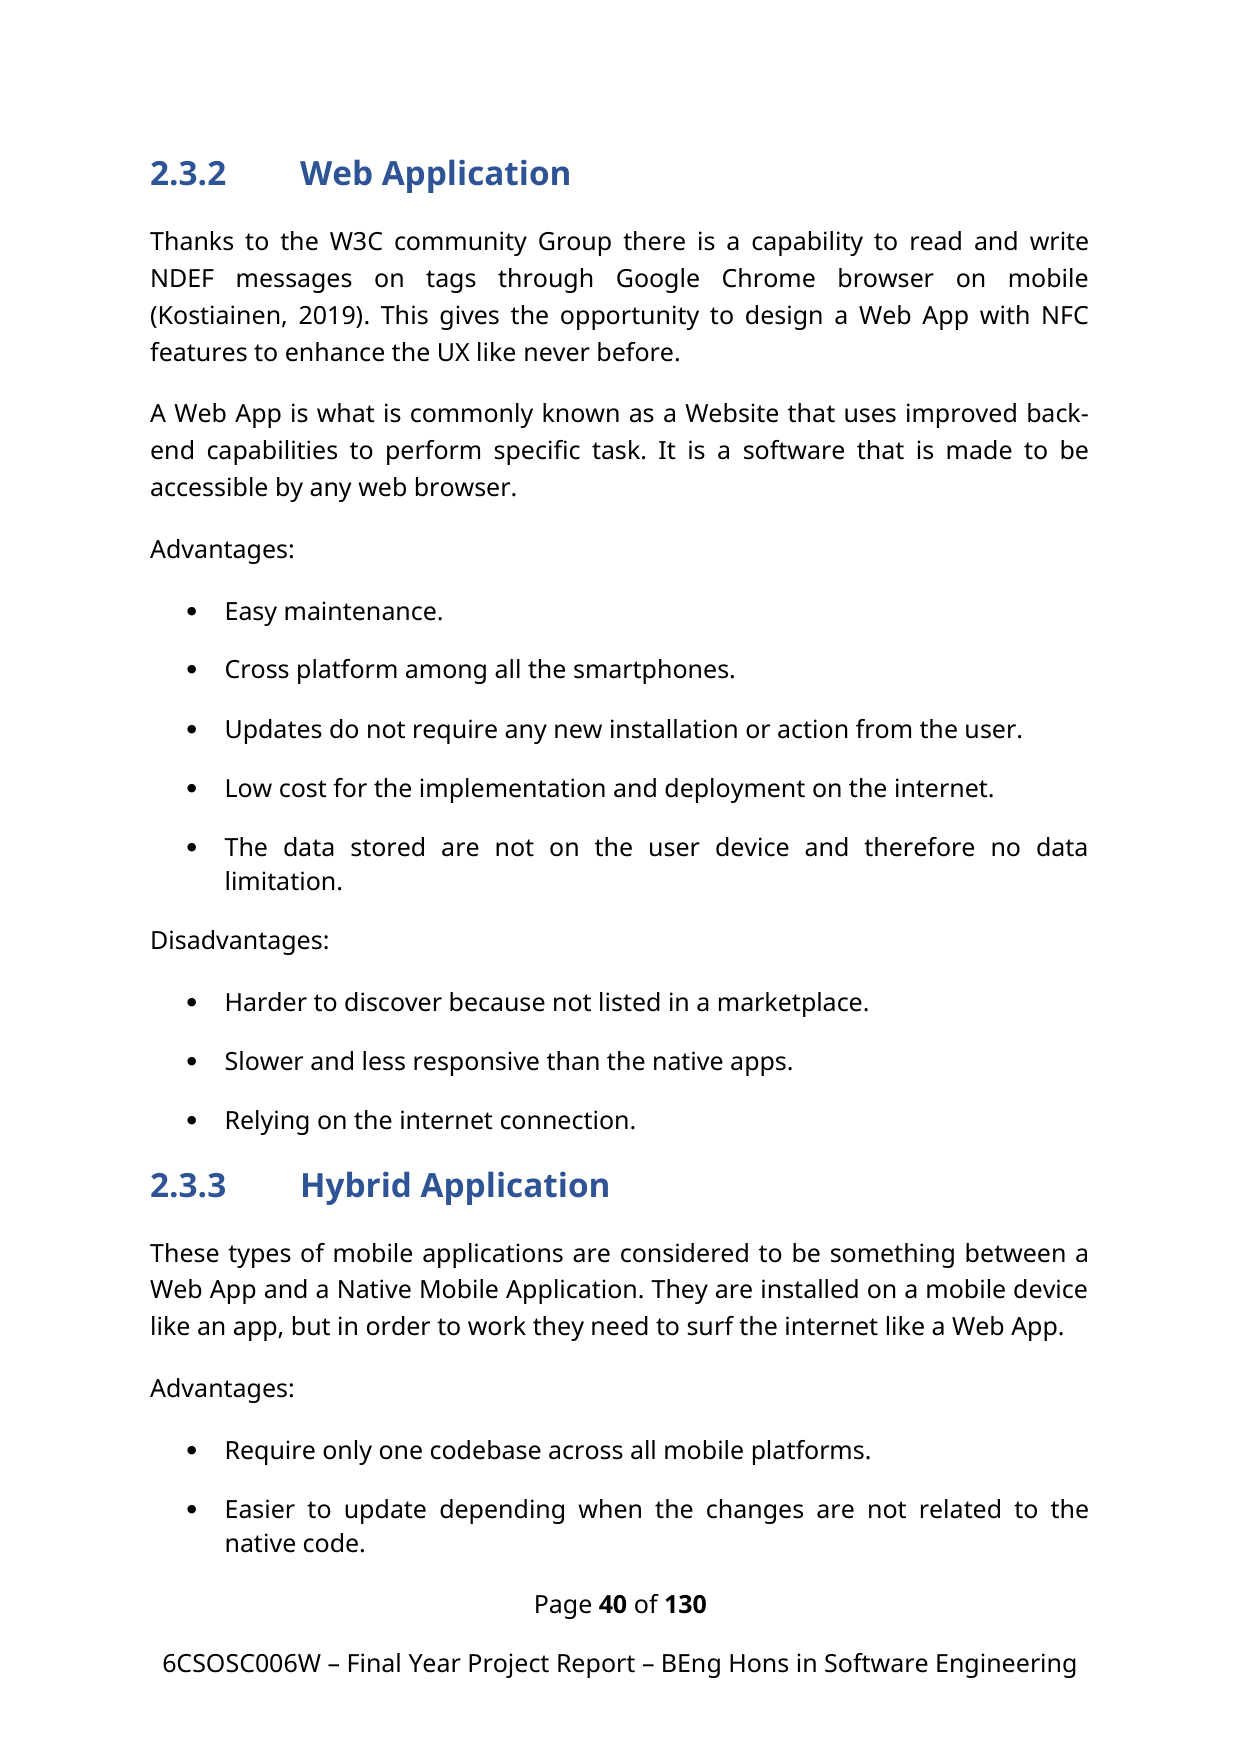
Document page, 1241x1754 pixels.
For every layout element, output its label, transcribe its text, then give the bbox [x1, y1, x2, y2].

list The data stored are not on the user device and therefore no data limitation. [187, 829, 1090, 897]
text Disadvantages: [150, 922, 1090, 957]
text These types of mobile applications are considered to be something between a Web App and a Native Mobile Application. They are installed on a mobile device like an app, but in order to work they need to surf the internet like a Web App. [150, 1235, 1090, 1343]
text Thanks to the W3C community Group there is a capability to read and write NDEF messages on tags through Google Chrome browser on mobile . This gives the opportunity to design a Web App with NFC features to enhance the UX like never before. [150, 224, 1090, 368]
list Slower and less responsive than the native apps. [187, 1043, 1090, 1077]
list Updates do not require any new installation or action from the user. [187, 711, 1090, 745]
list Easier to update depending when the changes are not related to the native code. [187, 1492, 1090, 1560]
list Low cost for the implementation and deployment on the internet. [187, 770, 1090, 804]
text A Web App is what is commonly known as a Website that uses improved back-end capabilities to perform specific task. It is a software that is made to be accessible by any web browser. [150, 396, 1090, 504]
list Require only one codebase across all mobile platforms. [187, 1432, 1090, 1467]
list Relying on the internet connection. [187, 1102, 1090, 1136]
list Easy maintenance. [187, 593, 1090, 627]
list Cross platform among all the smartphones. [187, 652, 1090, 686]
subtitle Hybrid Application [150, 1161, 1090, 1207]
list Harder to discover because not listed in a marketplace. [187, 984, 1090, 1018]
text Advantages: [150, 531, 1090, 565]
text Advantages: [150, 1371, 1090, 1405]
subtitle Web Application [150, 150, 1090, 195]
